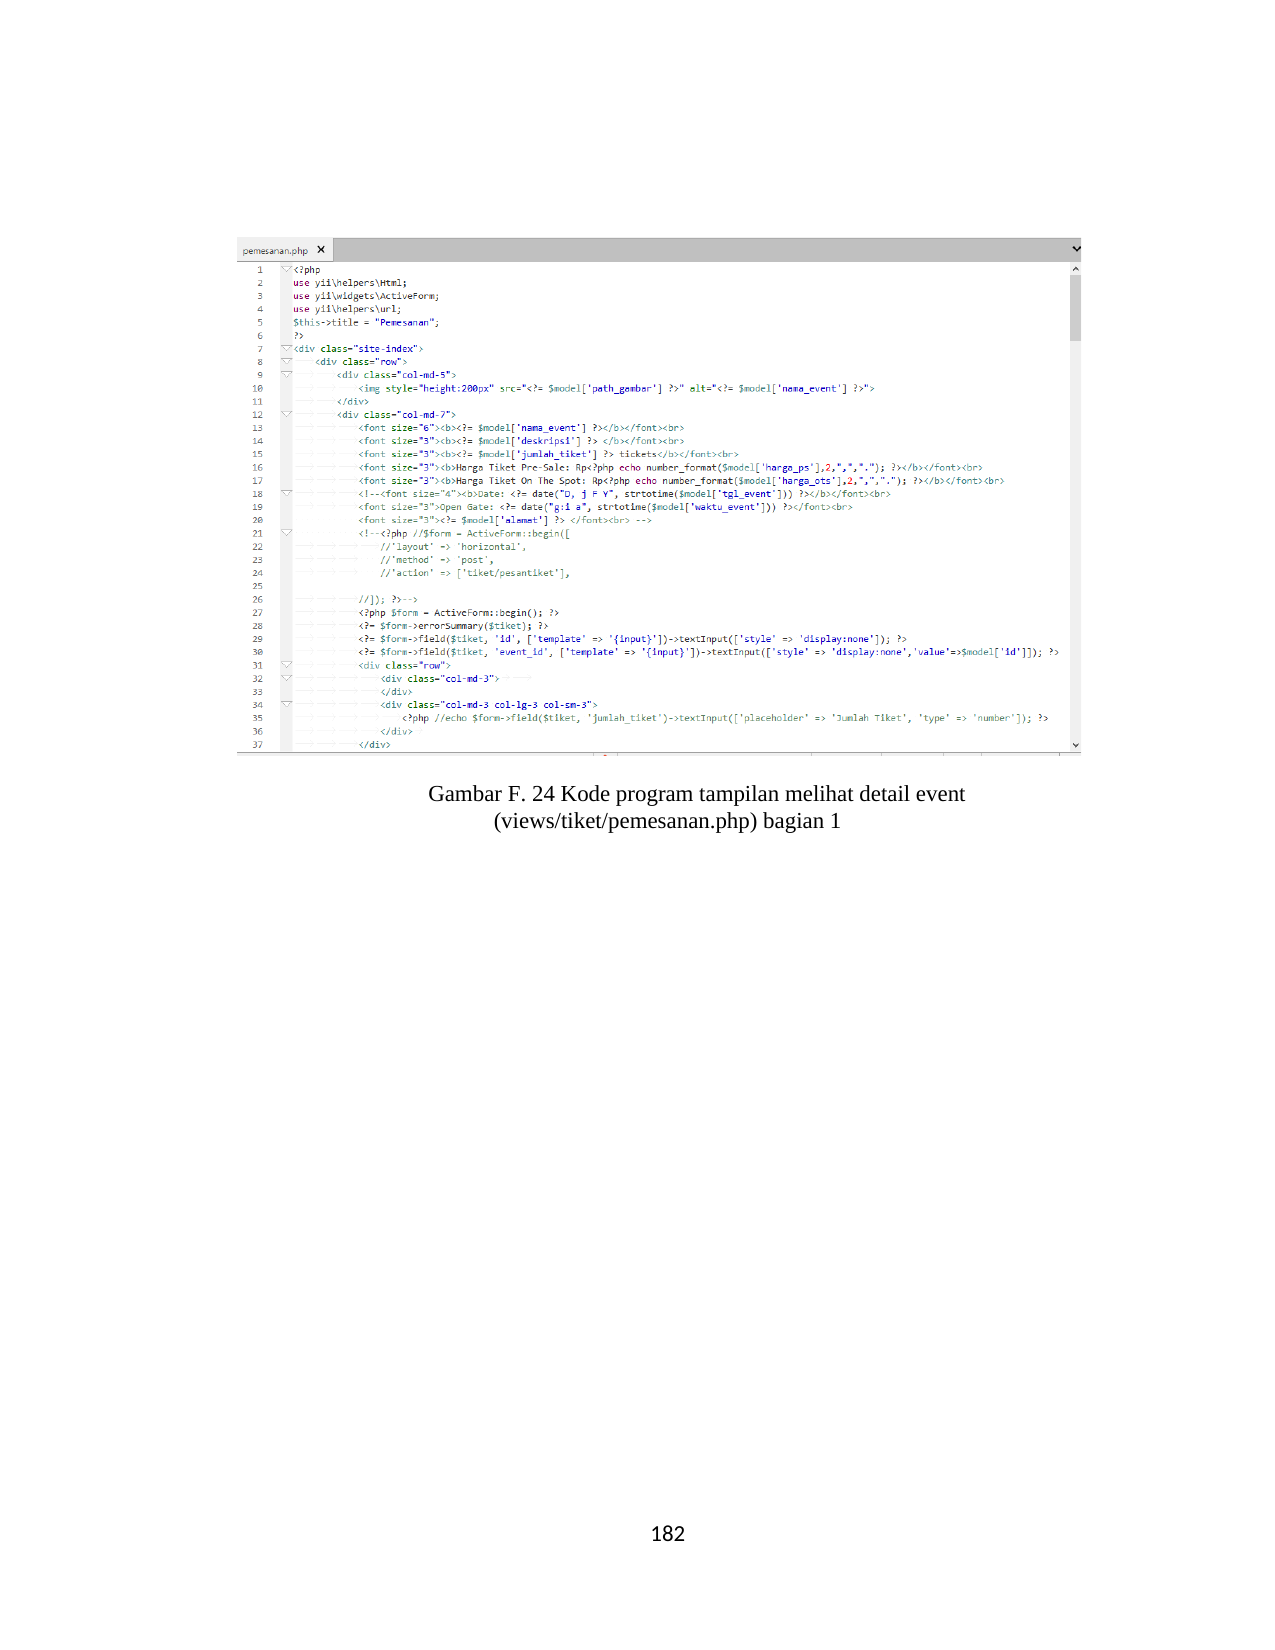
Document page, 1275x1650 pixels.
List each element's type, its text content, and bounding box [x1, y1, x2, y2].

picture [237, 237, 1082, 756]
